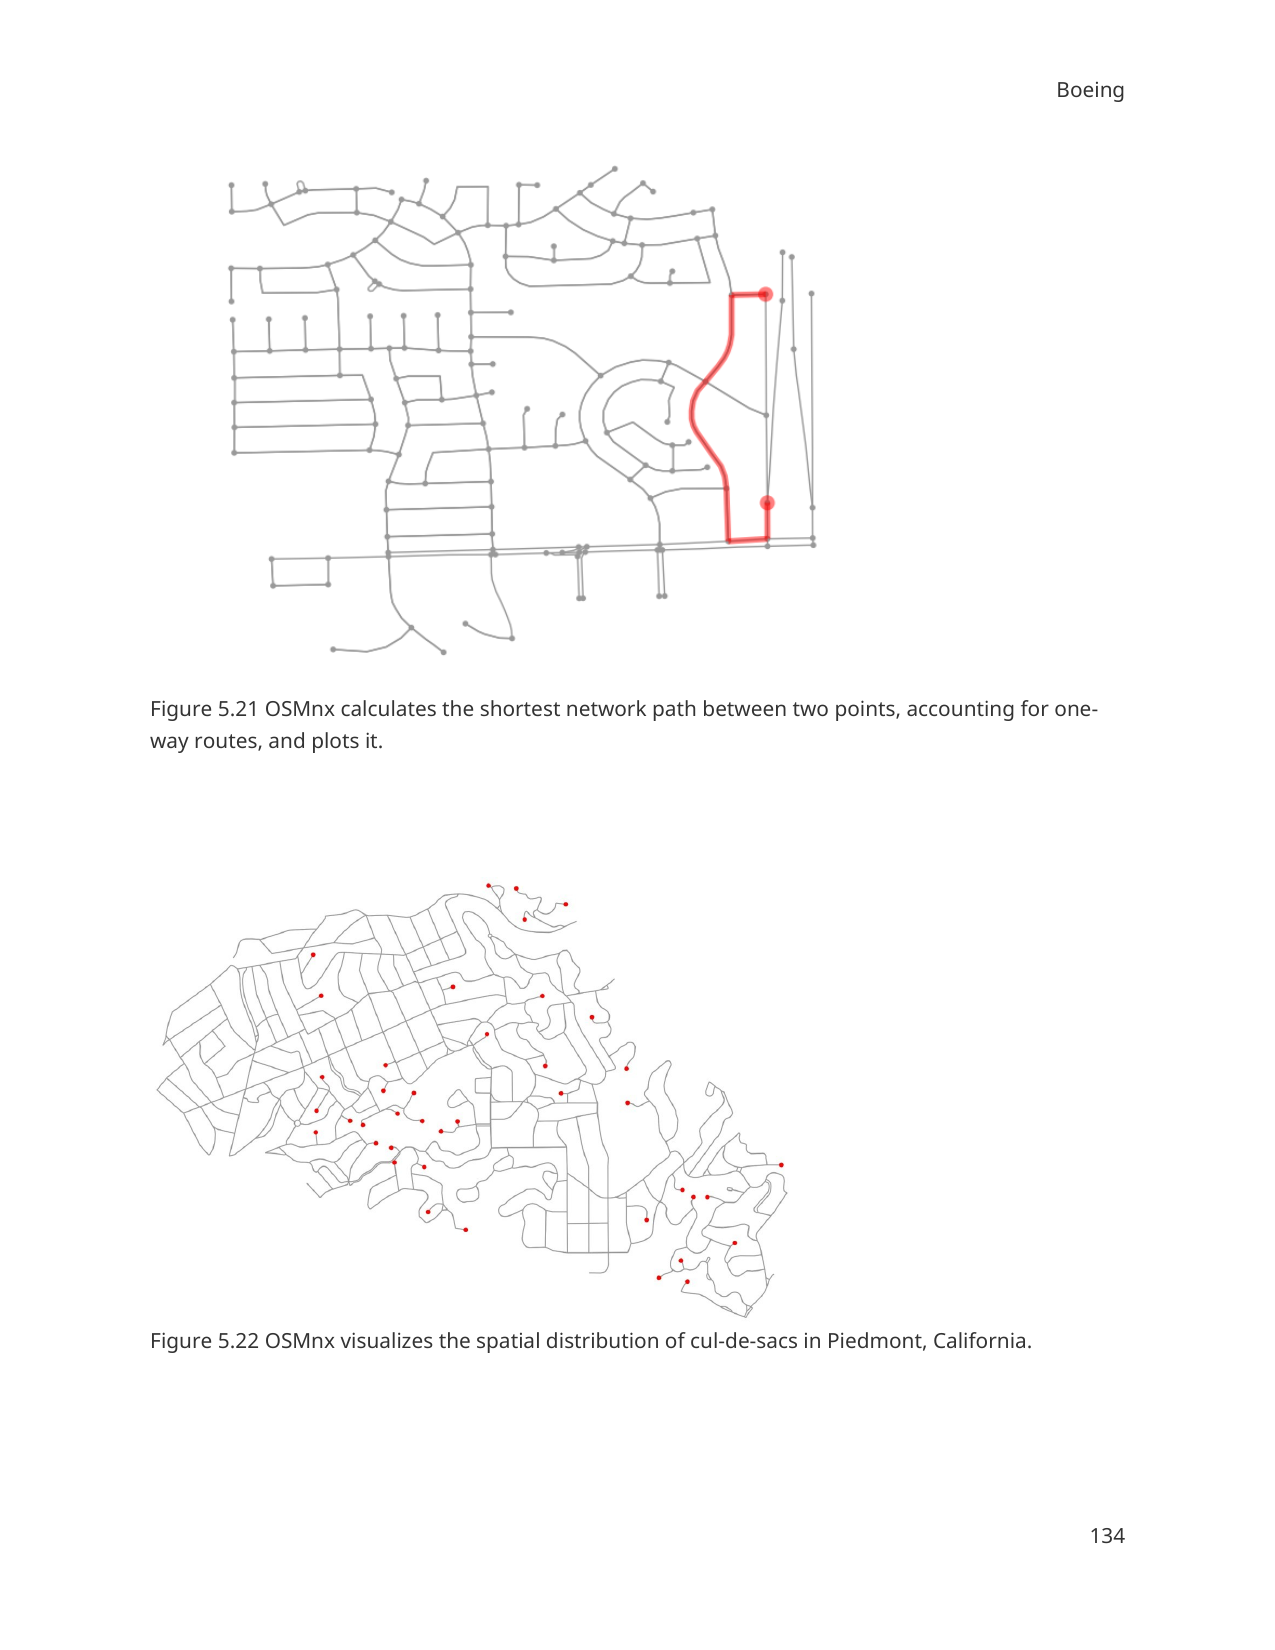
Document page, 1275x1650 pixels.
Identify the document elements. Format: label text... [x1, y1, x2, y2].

picture [150, 149, 835, 694]
picture [150, 877, 799, 1326]
